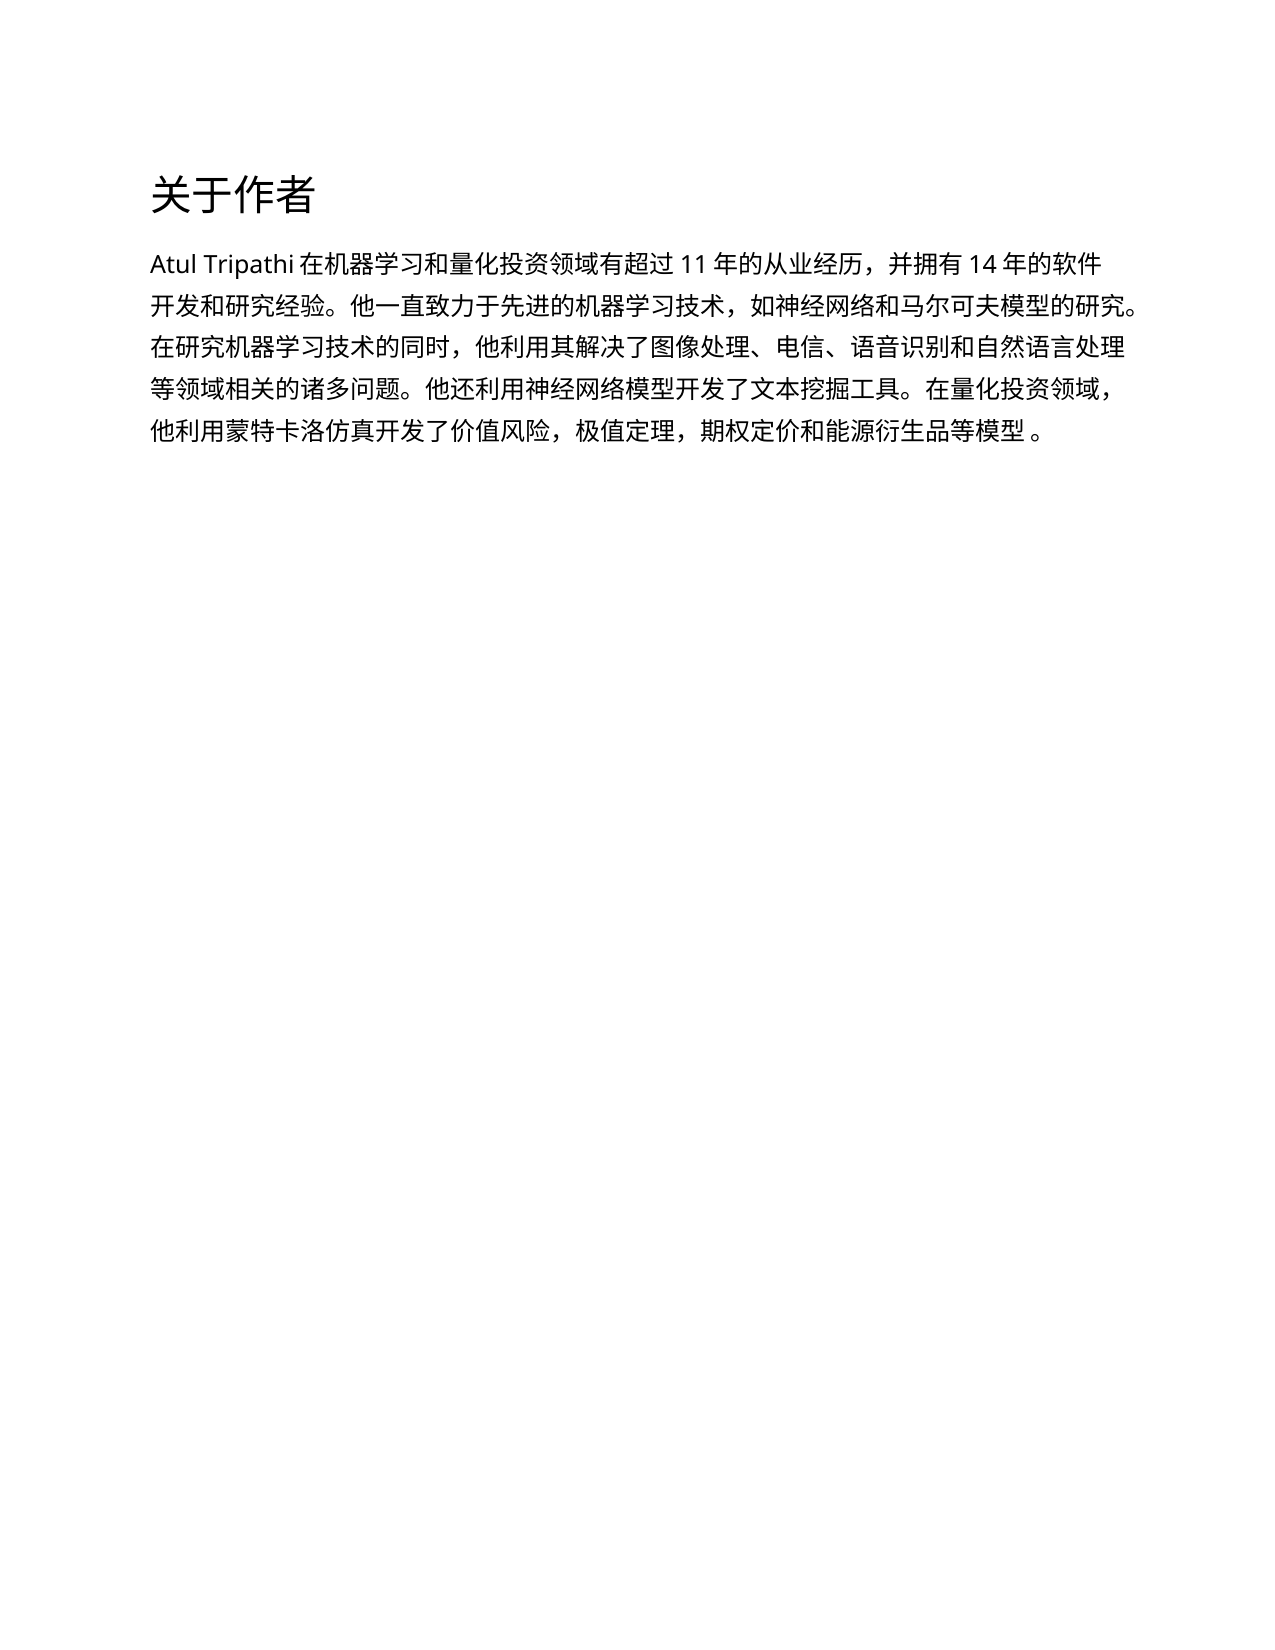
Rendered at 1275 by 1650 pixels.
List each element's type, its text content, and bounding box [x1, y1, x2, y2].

text 关于作者 [150, 162, 1125, 223]
text Atul Tripathi在机器学习和量化投资领域有超过11年的从业经历，并拥有14年的软件开发和研究经验。他一直致力于先进的机器学习技术，如神经网络和马尔可夫模型的研究。在研究机器学习技术的同时，他利用其解决了图像处理、电信、语音识别和自然语言处理等领域相关的诸多问题。他还利用神经网络模型开发了文本挖掘工具。在量化投资领域，他利用蒙特卡洛仿真开发了价值风险，极值定理，期权定价和能源衍生品等模型 。 [150, 244, 1125, 447]
